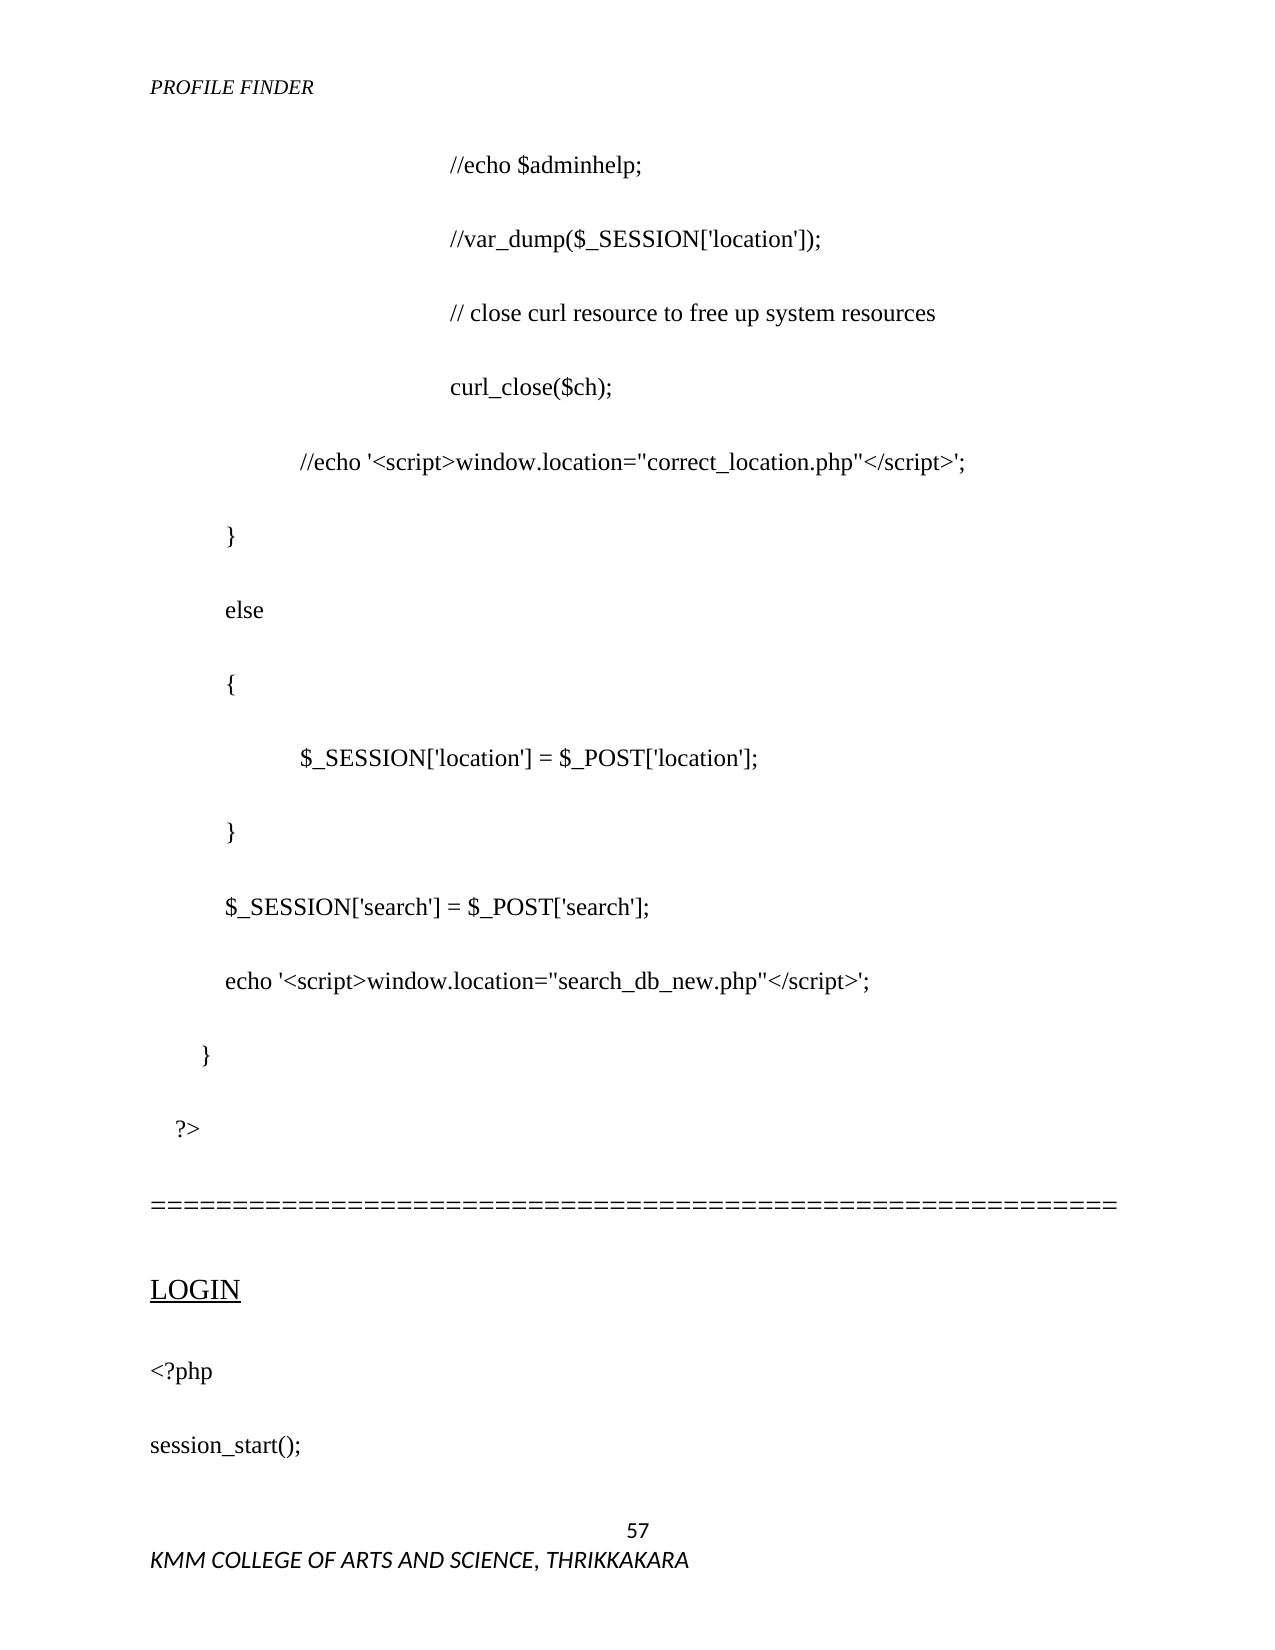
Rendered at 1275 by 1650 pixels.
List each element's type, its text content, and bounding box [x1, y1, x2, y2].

text //echo $adminhelp; [150, 150, 1125, 179]
text echo '<script>window.location="search_db_new.php"</script>'; [150, 966, 1125, 994]
text } [150, 521, 1125, 549]
text $_SESSION['search'] = $_POST['search']; [150, 892, 1125, 920]
text LOGIN [150, 1272, 1125, 1306]
text =========================================================== [150, 1188, 1125, 1222]
text //var_dump($_SESSION['location']); [150, 224, 1125, 253]
text curl_close($ch); [150, 372, 1125, 401]
text } [150, 817, 1125, 846]
text else [150, 595, 1125, 624]
text //echo '<script>window.location="correct_location.php"</script>'; [150, 447, 1125, 475]
text session_start(); [150, 1430, 1125, 1459]
text } [150, 1040, 1125, 1069]
text ?> [150, 1114, 1125, 1143]
text $_SESSION['location'] = $_POST['location']; [150, 743, 1125, 772]
text { [150, 669, 1125, 698]
text <?php [150, 1356, 1125, 1384]
text // close curl resource to free up system resources [150, 298, 1125, 327]
